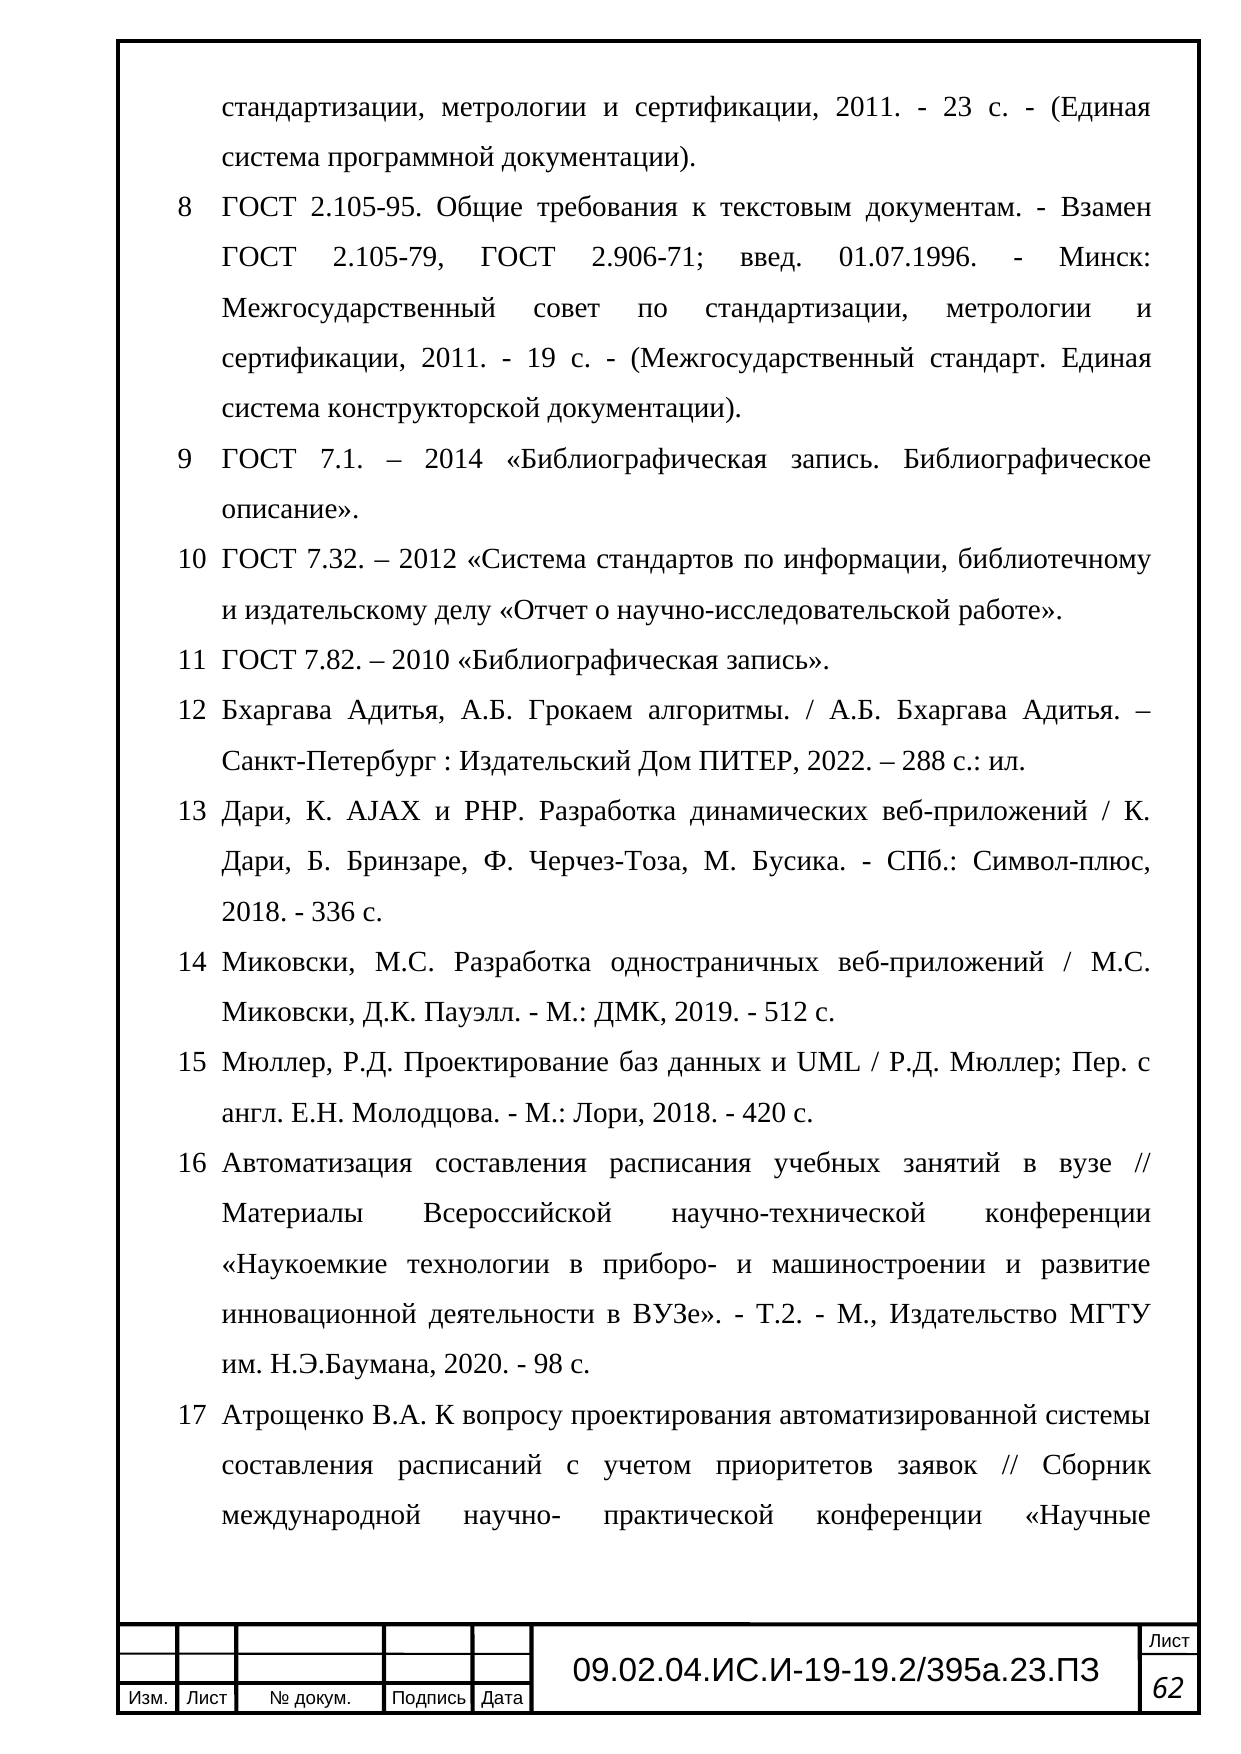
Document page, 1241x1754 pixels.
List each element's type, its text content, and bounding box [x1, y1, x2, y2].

text ГОСТ 7.1. – 2014 «Библиографическая запись. Библиографическое описание». [177, 441, 1152, 525]
text Миковски, М.С. Разработка одностраничных веб-приложений / М.С. Миковски, Д.К. Пауэлл. - М.: ДМК, 2019. - 512 c. [177, 944, 1152, 1028]
text ГОСТ 2.105-95. Общие требования к текстовым документам. - Взамен ГОСТ 2.105-79, ГОСТ 2.906-71; введ. 01.07.1996. - Минск: Межгосударственный совет по стандартизации, метрологии и сертификации, 2011. - 19 с. - (Межгосударственный стандарт. Единая система конструкторской документации). [177, 189, 1152, 424]
text Мюллер, Р.Д. Проектирование баз данных и UML / Р.Д. Мюллер; Пер. с англ. Е.Н. Молодцова. - М.: Лори, 2018. - 420 c. [177, 1044, 1152, 1128]
text ГОСТ 7.32. – 2012 «Система стандартов по информации, библиотечному и издательскому делу «Отчет о научно-исследовательской работе». [177, 541, 1152, 625]
text Бхаргава Адитья, А.Б. Грокаем алгоритмы. / А.Б. Бхаргава Адитья. – Санкт-Петербург : Издательский Дом ПИТЕР, 2022. – 288 с.: ил. [177, 692, 1152, 776]
text Автоматизация составления расписания учебных занятий в вузе // Материалы Всероссийской научно-технической конференции «Наукоемкие технологии в приборо- и машиностроении и развитие инновационной деятельности в ВУЗе». - Т.2. - М., Издательство МГТУ им. Н.Э.Баумана, 2020. - 98 с. [177, 1145, 1152, 1380]
text Дари, К. AJAX и PHP. Разработка динамических веб-приложений / К. Дари, Б. Бринзаре, Ф. Черчез-Тоза, М. Бусика. - СПб.: Символ-плюс, 2018. - 336 c. [177, 793, 1152, 927]
text ГОСТ 7.82. – 2010 «Библиографическая запись». [177, 642, 1152, 676]
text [177, 89, 1152, 172]
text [177, 1397, 1152, 1531]
